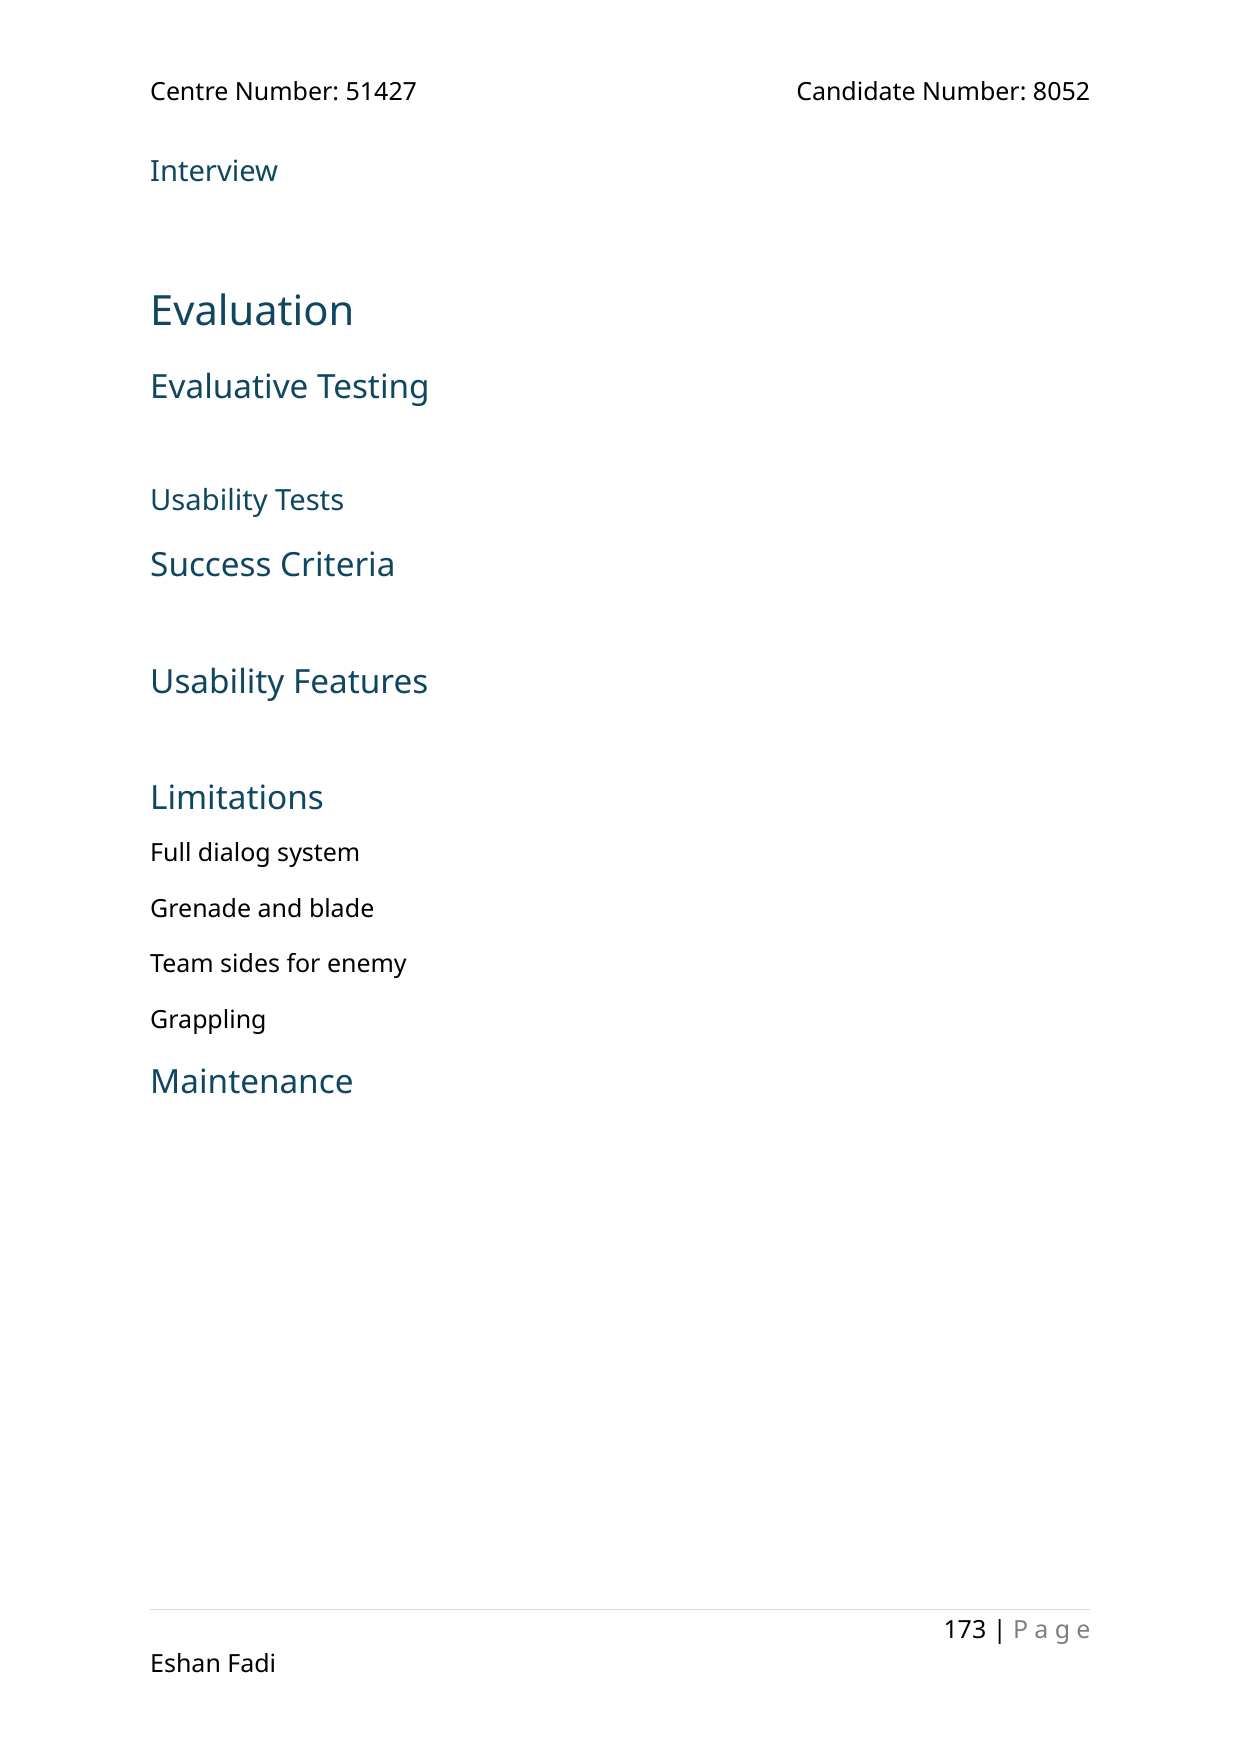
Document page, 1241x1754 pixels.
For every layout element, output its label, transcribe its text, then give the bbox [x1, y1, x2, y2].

subtitle Limitations [150, 774, 1090, 819]
subtitle Success Criteria [150, 541, 1090, 587]
text Full dialog system [150, 834, 1090, 868]
subtitle Maintenance [150, 1058, 1090, 1103]
text Grappling [150, 1002, 1090, 1036]
subtitle Evaluative Testing [150, 362, 1090, 408]
subtitle Usability Tests [150, 479, 1090, 518]
text Grenade and blade [150, 890, 1090, 924]
subtitle Interview [150, 150, 1090, 190]
subtitle Usability Features [150, 657, 1090, 703]
text Team sides for enemy [150, 946, 1090, 980]
subtitle Evaluation [150, 281, 1090, 337]
